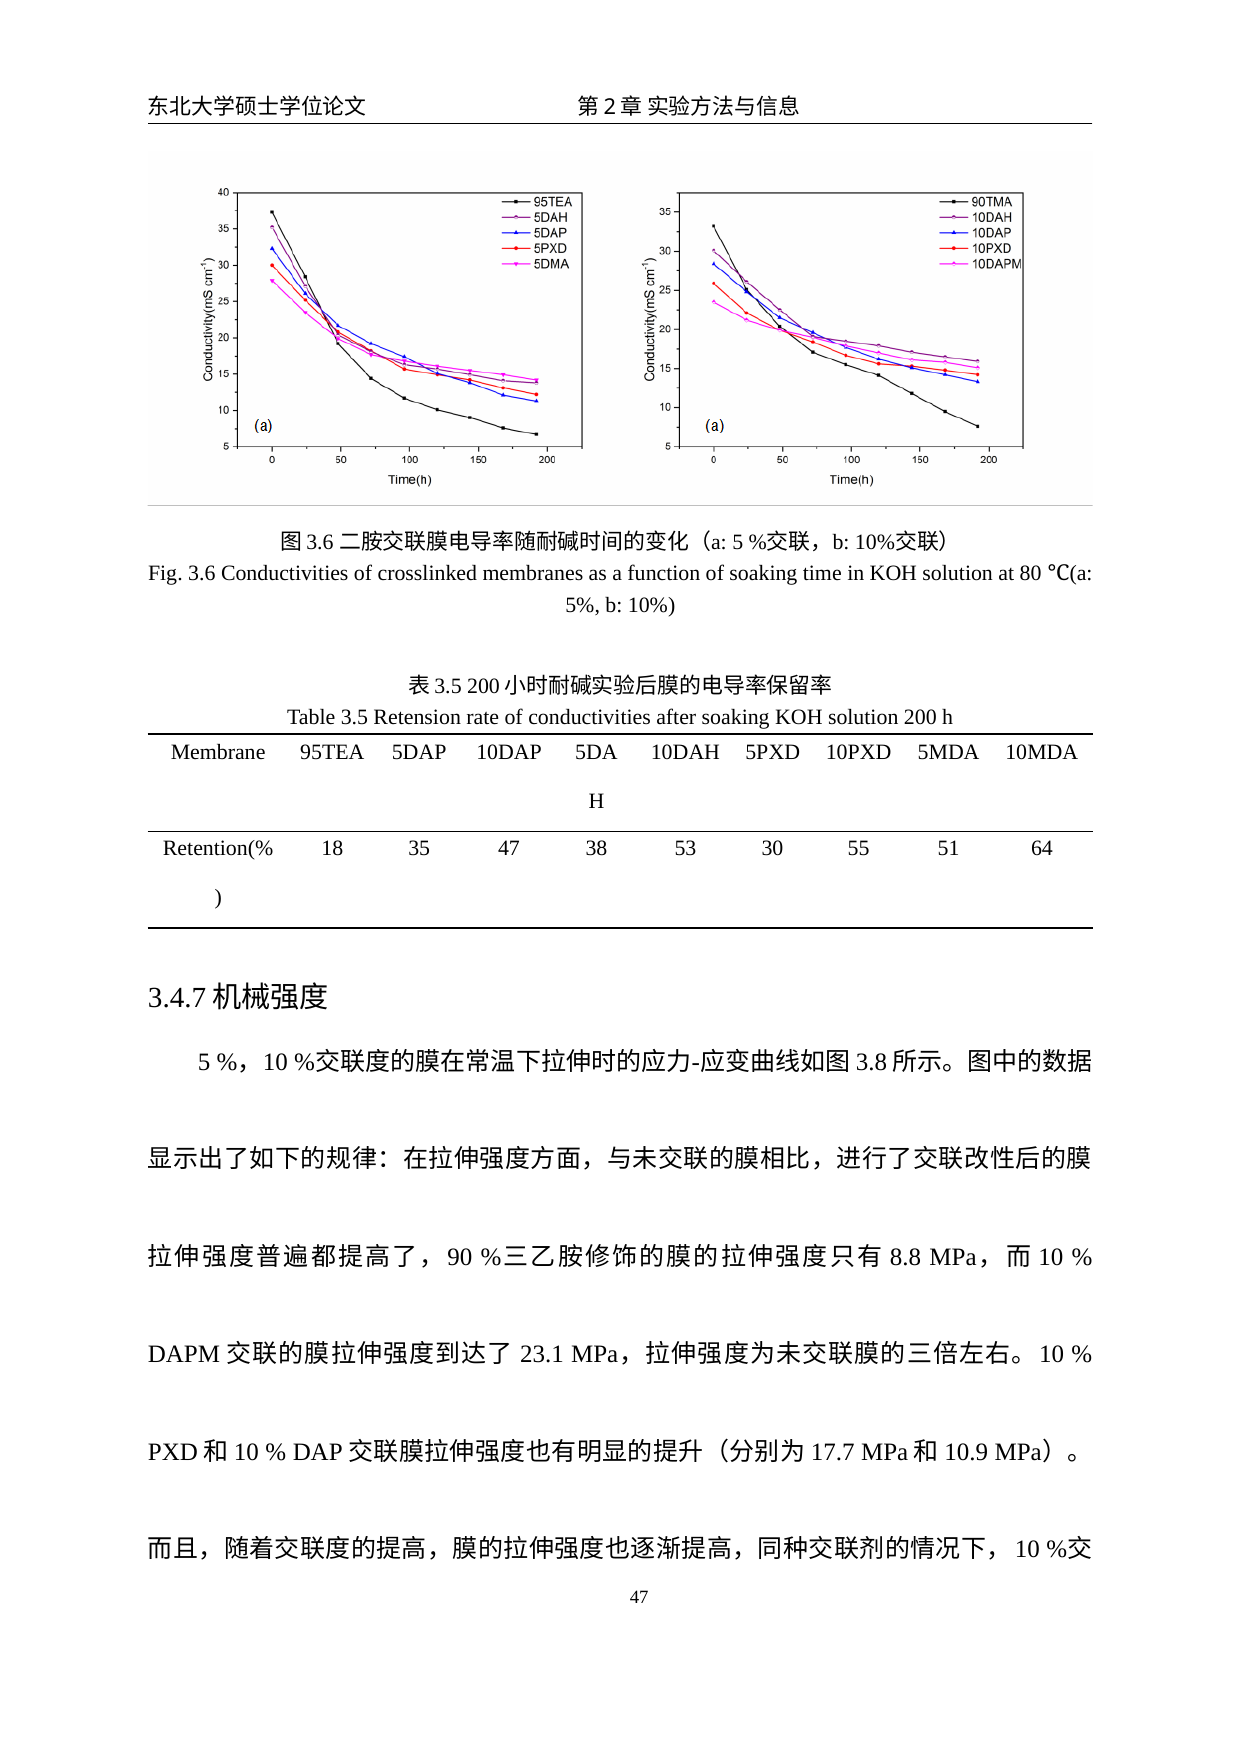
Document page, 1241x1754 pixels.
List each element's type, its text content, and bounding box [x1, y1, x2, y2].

table_header 10DAH [637, 735, 734, 831]
text Table 3.5 Retension rate of conductivities after soaking KOH solution 200 h [148, 701, 1092, 733]
table_header 95TEA [288, 735, 376, 831]
text 图3.6 二胺交联膜电导率随耐碱时间的变化（a: 5 %交联，b: 10%交联） [148, 524, 1092, 556]
table_cell 47 [462, 832, 556, 927]
table_cell 64 [991, 832, 1092, 927]
table_cell 51 [906, 832, 991, 927]
table_header 5MDA [906, 735, 991, 831]
table_cell 35 [376, 832, 462, 927]
table_header 5DAP [376, 735, 462, 831]
table_cell 18 [288, 832, 376, 927]
text Fig. 3.6 Conductivities of crosslinked membranes as a function of soaking time in KOH solution at 80 ℃(a: 5%, b: 10%) [148, 556, 1092, 621]
picture [147, 151, 1093, 506]
table_cell Retention(%) [148, 832, 288, 927]
table_header 5DAH [556, 735, 637, 831]
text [148, 1027, 1092, 1579]
table_header Membrane [148, 735, 288, 831]
subtitle 3.4.7机械强度 [148, 962, 1092, 1027]
table_header 10DAP [462, 735, 556, 831]
table_cell 38 [556, 832, 637, 927]
table_cell 30 [734, 832, 811, 927]
table_header 10PXD [811, 735, 906, 831]
table_cell 53 [637, 832, 734, 927]
table_header 10MDA [991, 735, 1092, 831]
table_cell 55 [811, 832, 906, 927]
table_header 5PXD [734, 735, 811, 831]
text 表3.5 200小时耐碱实验后膜的电导率保留率 [148, 668, 1092, 701]
